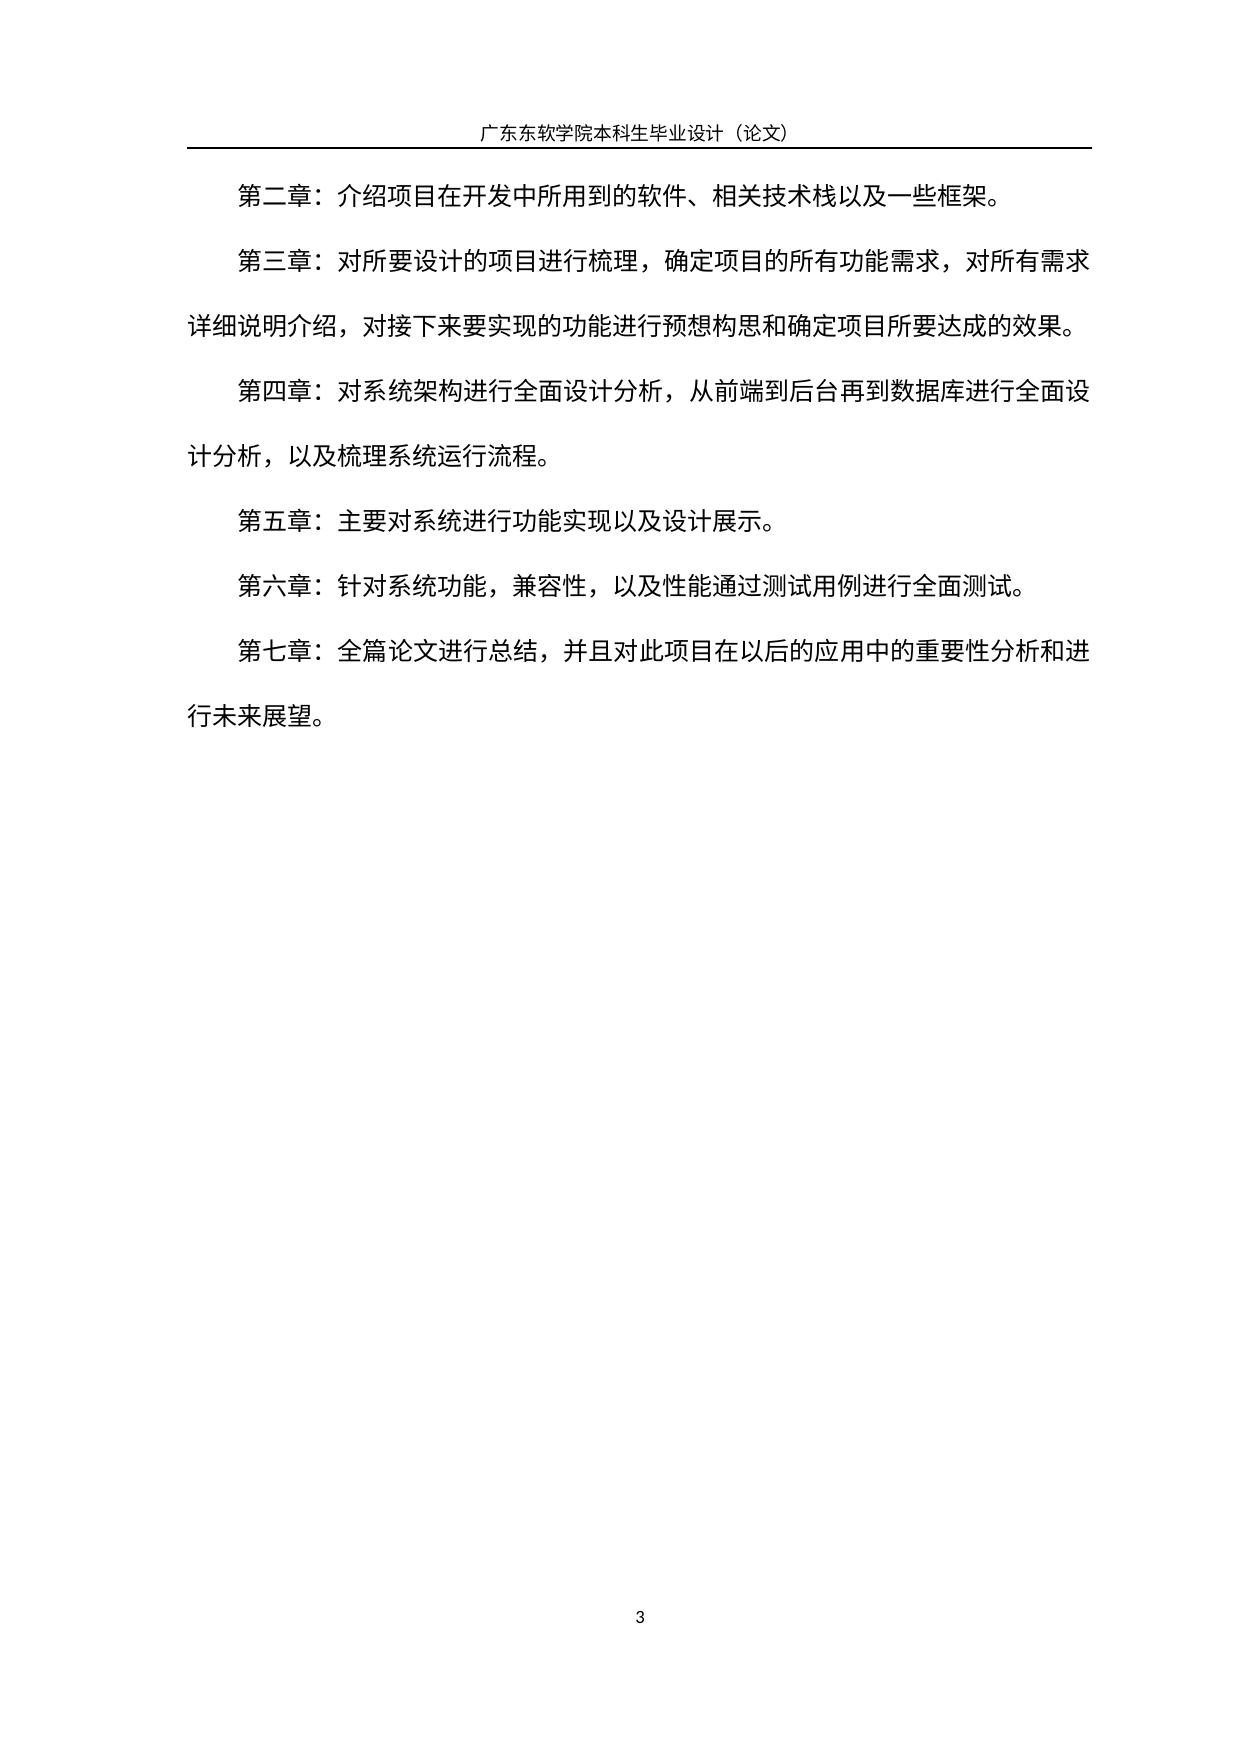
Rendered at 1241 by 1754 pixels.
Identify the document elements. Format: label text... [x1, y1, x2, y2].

text 第五章：主要对系统进行功能实现以及设计展示。 [187, 487, 1092, 552]
text 第七章：全篇论文进行总结，并且对此项目在以后的应用中的重要性分析和进行未来展望。 [187, 617, 1092, 747]
text 第六章：针对系统功能，兼容性，以及性能通过测试用例进行全面测试。 [187, 552, 1092, 617]
text 第二章：介绍项目在开发中所用到的软件、相关技术栈以及一些框架。 [187, 162, 1092, 227]
text 第三章：对所要设计的项目进行梳理，确定项目的所有功能需求，对所有需求详细说明介绍，对接下来要实现的功能进行预想构思和确定项目所要达成的效果。 [187, 227, 1092, 357]
text 第四章：对系统架构进行全面设计分析，从前端到后台再到数据库进行全面设计分析，以及梳理系统运行流程。 [187, 357, 1092, 487]
